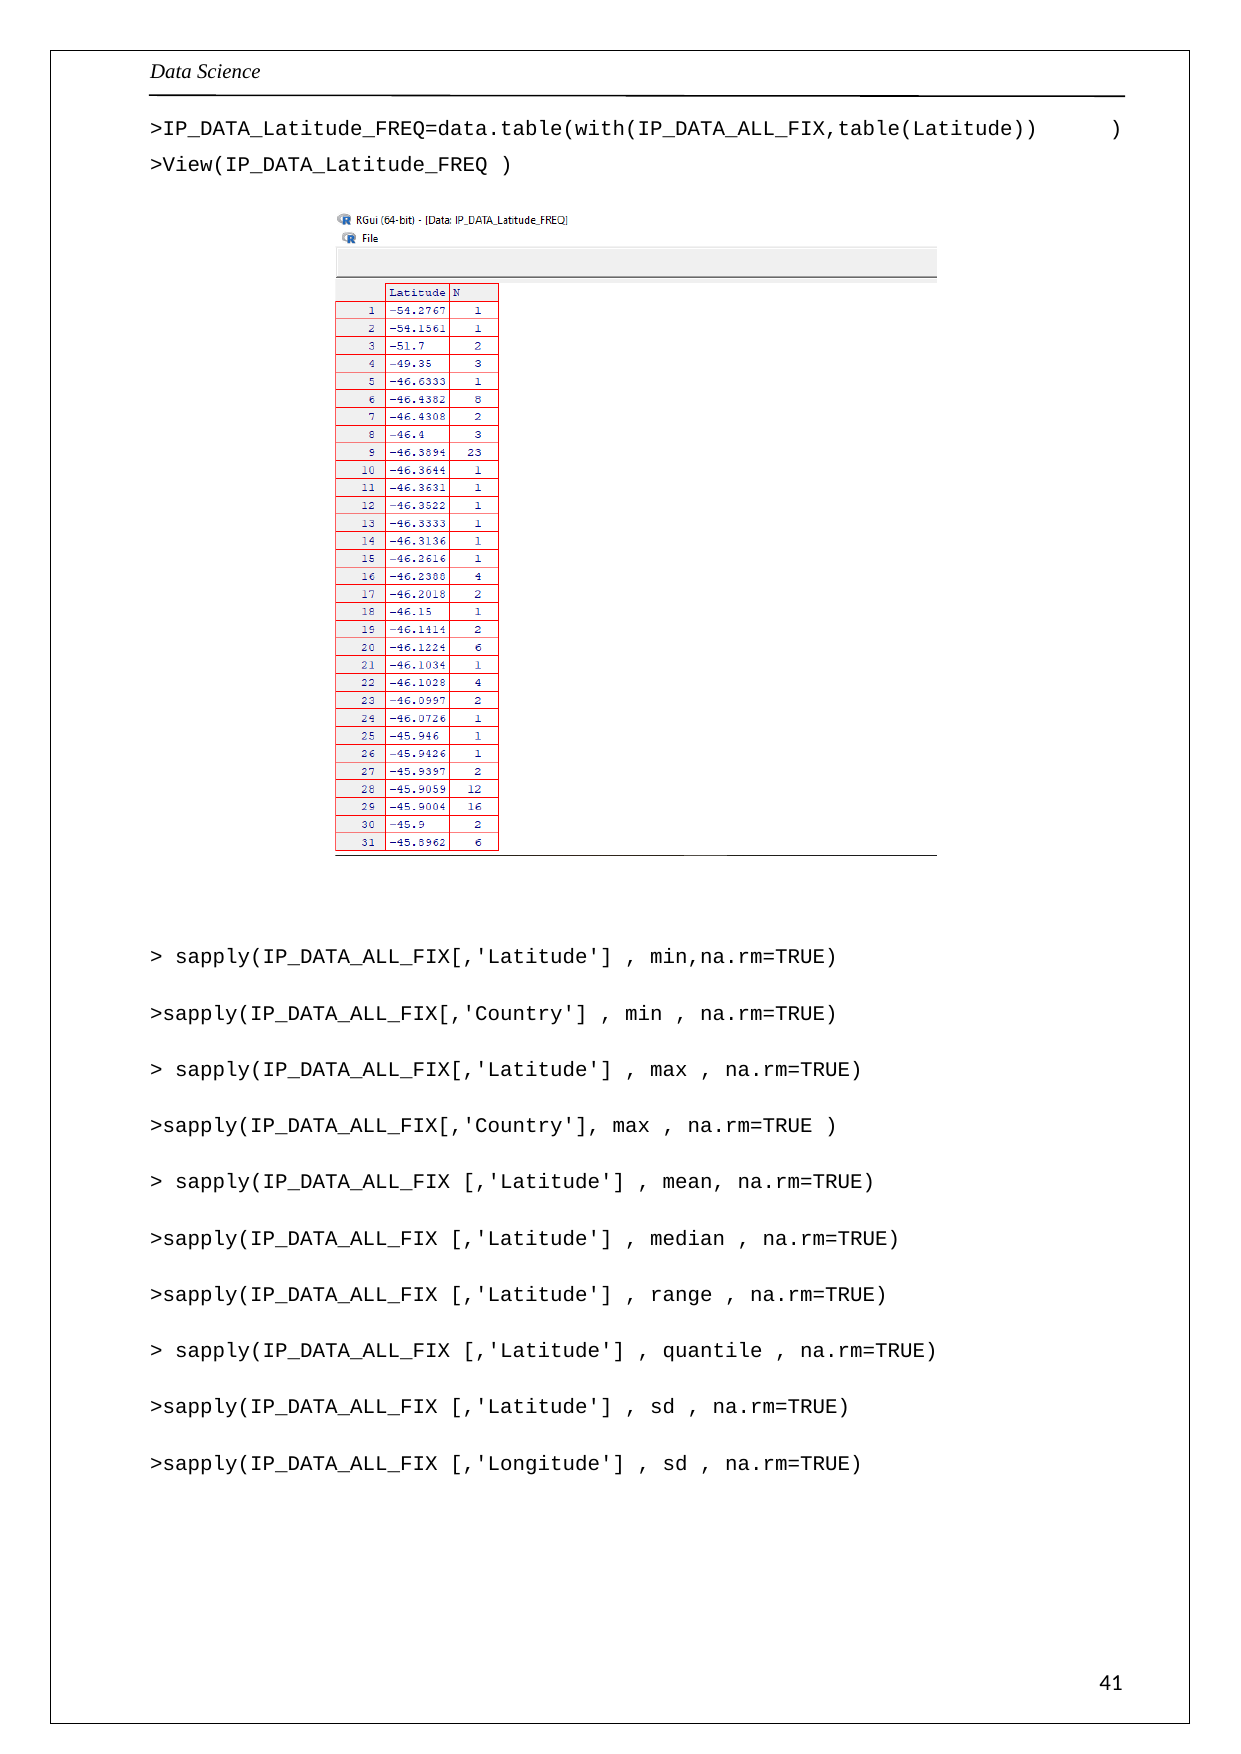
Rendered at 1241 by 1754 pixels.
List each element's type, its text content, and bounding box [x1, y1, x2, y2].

text > sapply(IP_DATA_ALL_FIX[,'Latitude'] , max , na.rm=TRUE) [150, 1059, 1122, 1083]
text >sapply(IP_DATA_ALL_FIX [,'Latitude'] , sd , na.rm=TRUE) [150, 1396, 1122, 1420]
text >IP_DATA_Latitude_FREQ=data.table(with(IP_DATA_ALL_FIX,table(Latitude)) ) >View(IP_DATA_Latitude_FREQ ) [150, 118, 1122, 177]
text > sapply(IP_DATA_ALL_FIX [,'Latitude'] , quantile , na.rm=TRUE) [150, 1340, 1122, 1364]
text >sapply(IP_DATA_ALL_FIX [,'Latitude'] , range , na.rm=TRUE) [150, 1284, 1122, 1308]
text >sapply(IP_DATA_ALL_FIX[,'Country'], max , na.rm=TRUE ) [150, 1115, 1122, 1139]
text >sapply(IP_DATA_ALL_FIX [,'Longitude'] , sd , na.rm=TRUE) [150, 1453, 1122, 1476]
text > sapply(IP_DATA_ALL_FIX[,'Latitude'] , min,na.rm=TRUE) [150, 946, 1122, 970]
text >sapply(IP_DATA_ALL_FIX[,'Country'] , min , na.rm=TRUE) [150, 1003, 1122, 1026]
text >sapply(IP_DATA_ALL_FIX [,'Latitude'] , median , na.rm=TRUE) [150, 1228, 1122, 1251]
picture [335, 209, 937, 856]
text > sapply(IP_DATA_ALL_FIX [,'Latitude'] , mean, na.rm=TRUE) [150, 1171, 1122, 1195]
